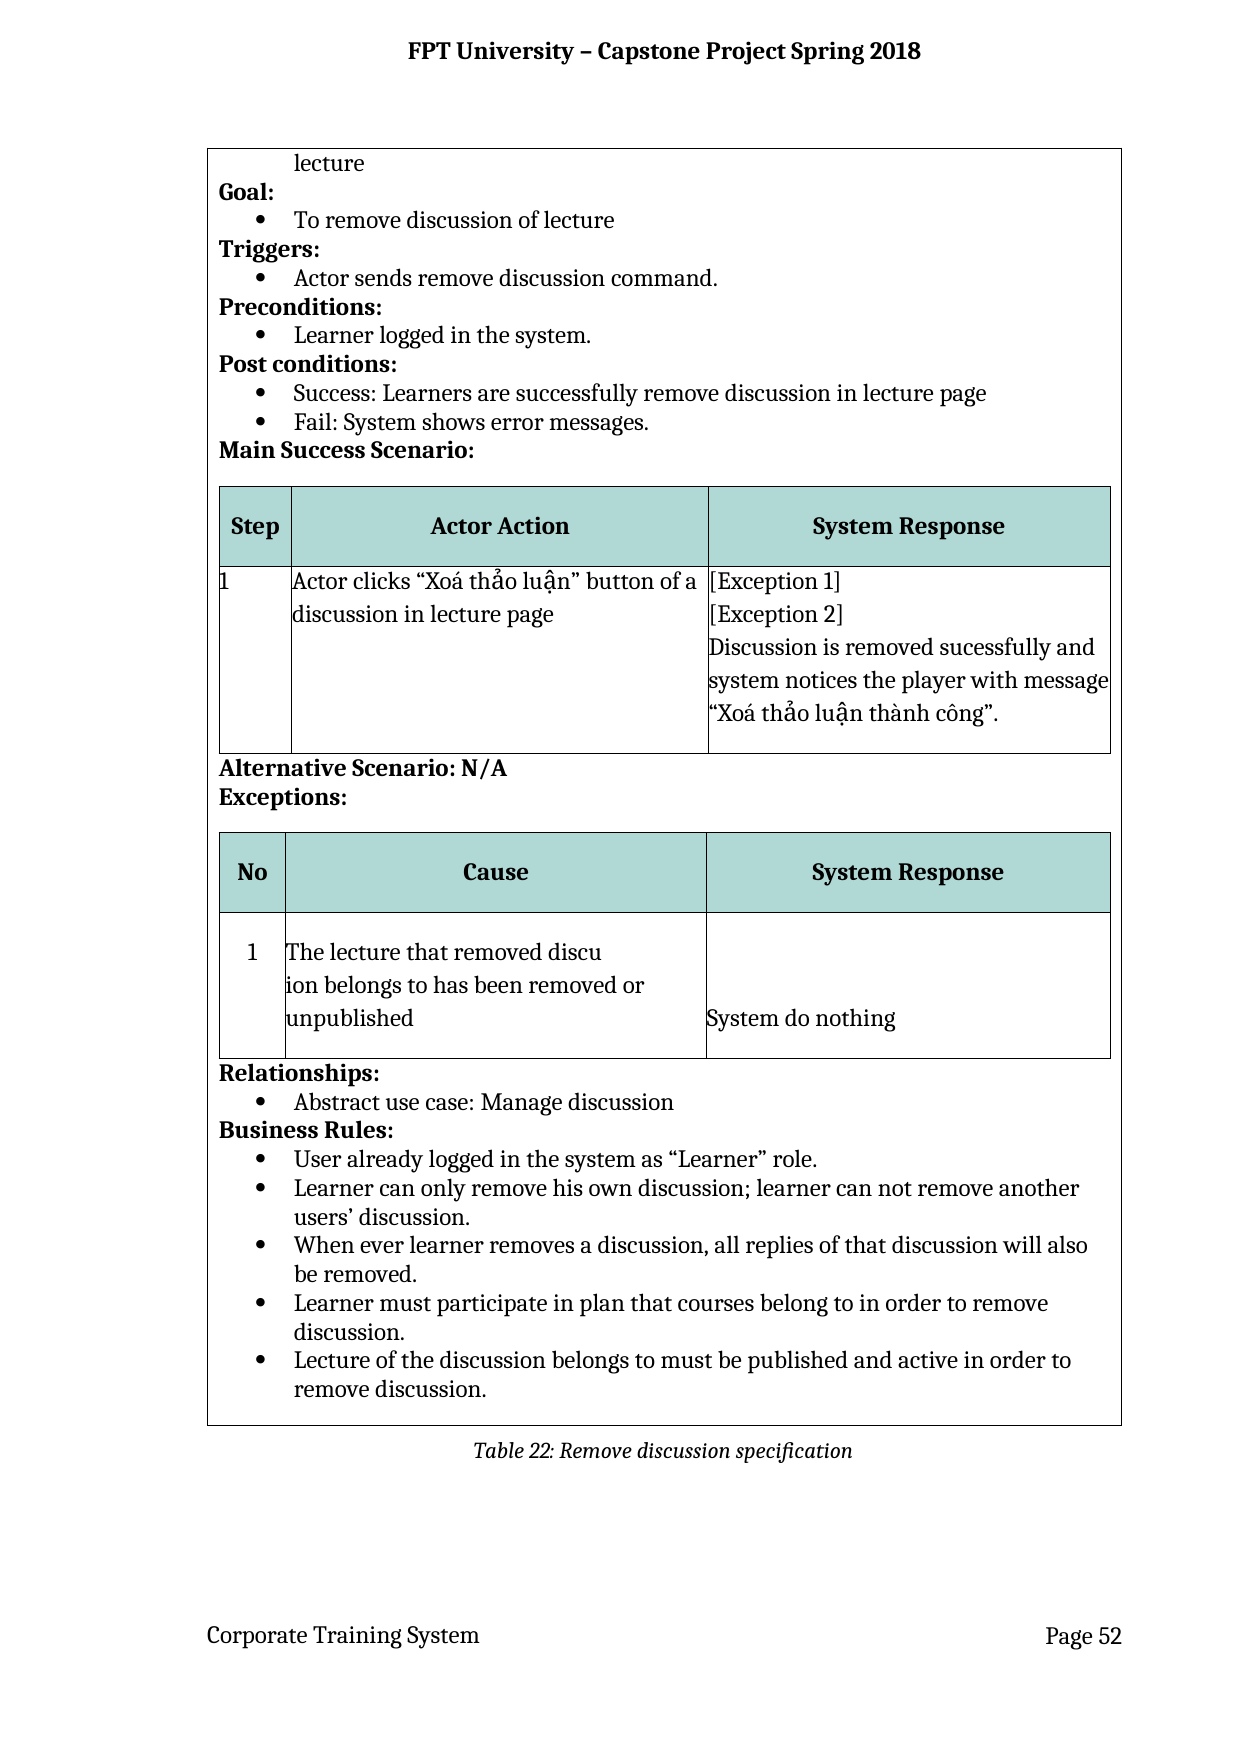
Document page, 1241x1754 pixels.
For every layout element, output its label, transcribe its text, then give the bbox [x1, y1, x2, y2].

list Table 22: Remove discussion specification [207, 1438, 1122, 1465]
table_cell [208, 149, 1121, 1425]
